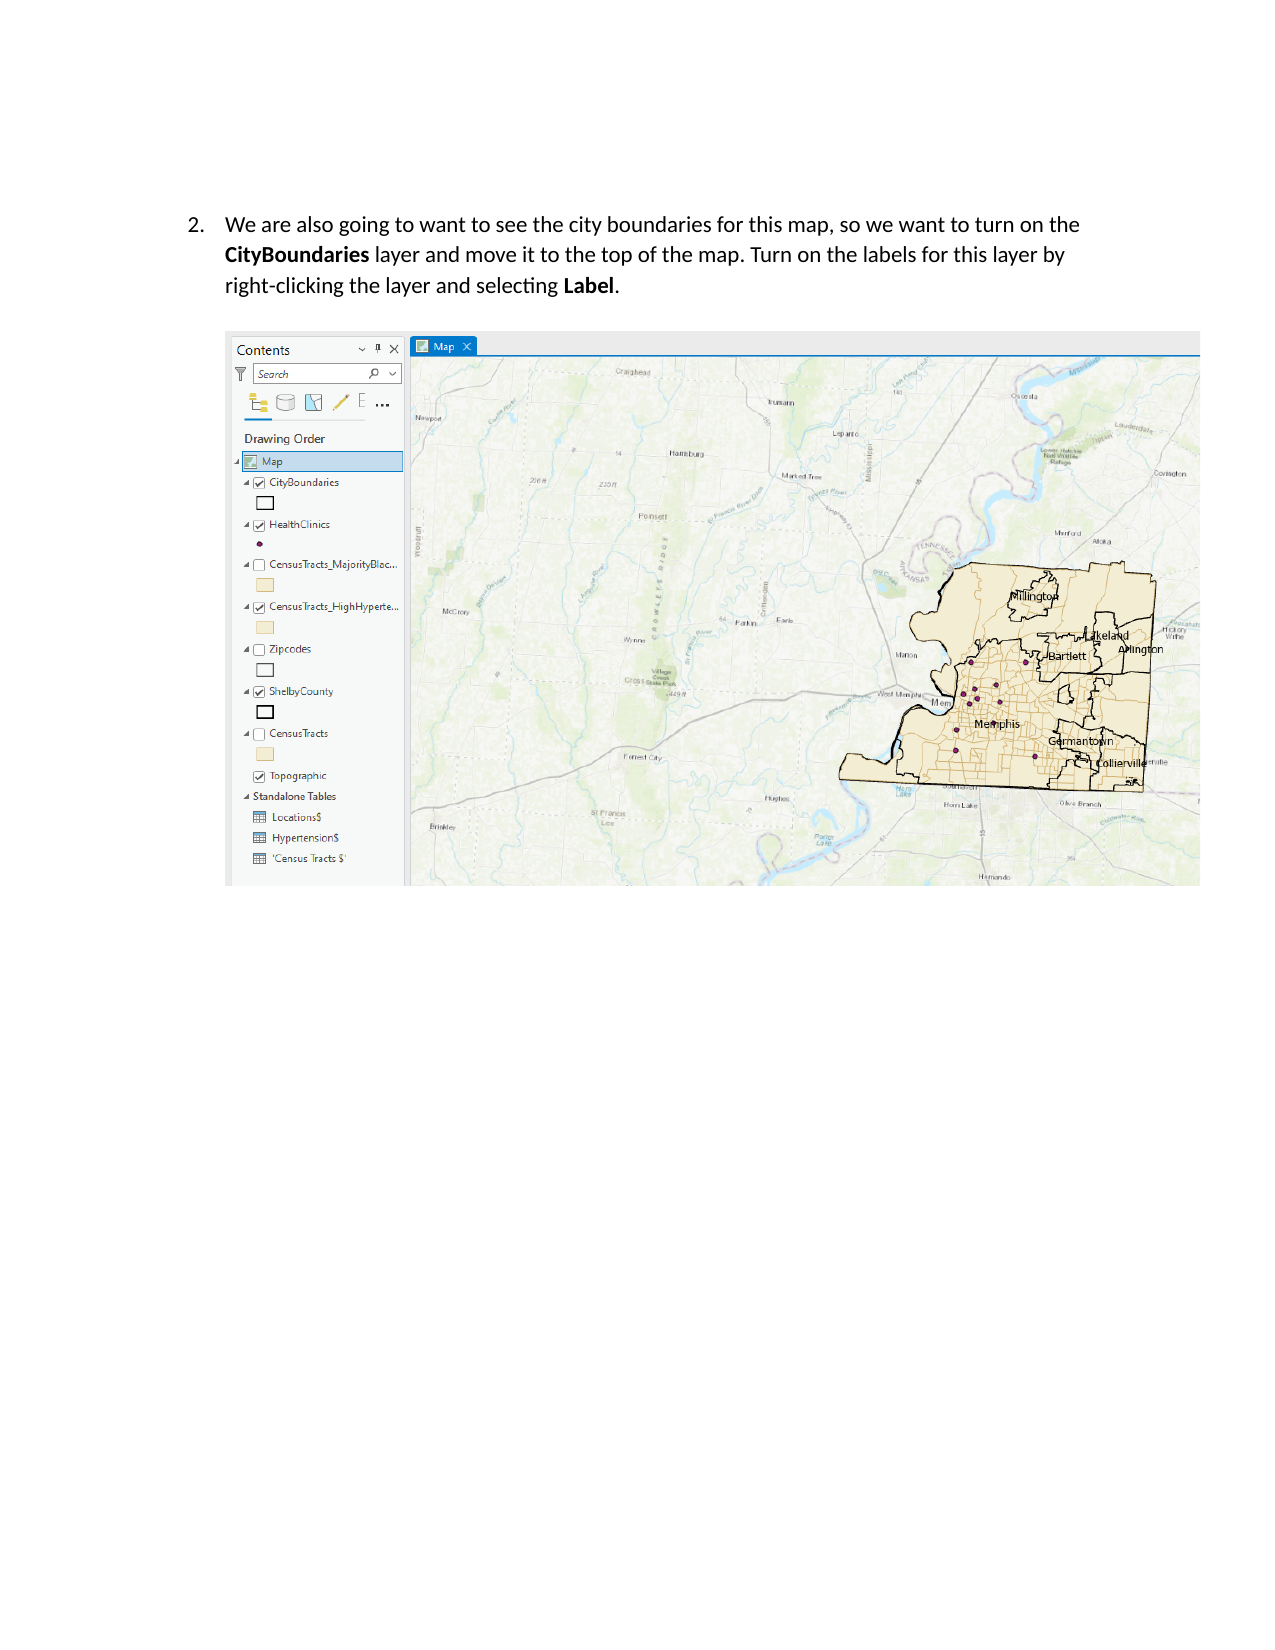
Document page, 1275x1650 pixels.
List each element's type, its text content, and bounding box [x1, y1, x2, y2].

picture [225, 331, 1200, 886]
list We are also going to want to see the city boundaries for this map, so we want to turn on the CityBoundaries layer and move it to the top of the map. Turn on the labels for this layer by right-clicking the layer and selecting Label. [187, 210, 1125, 299]
